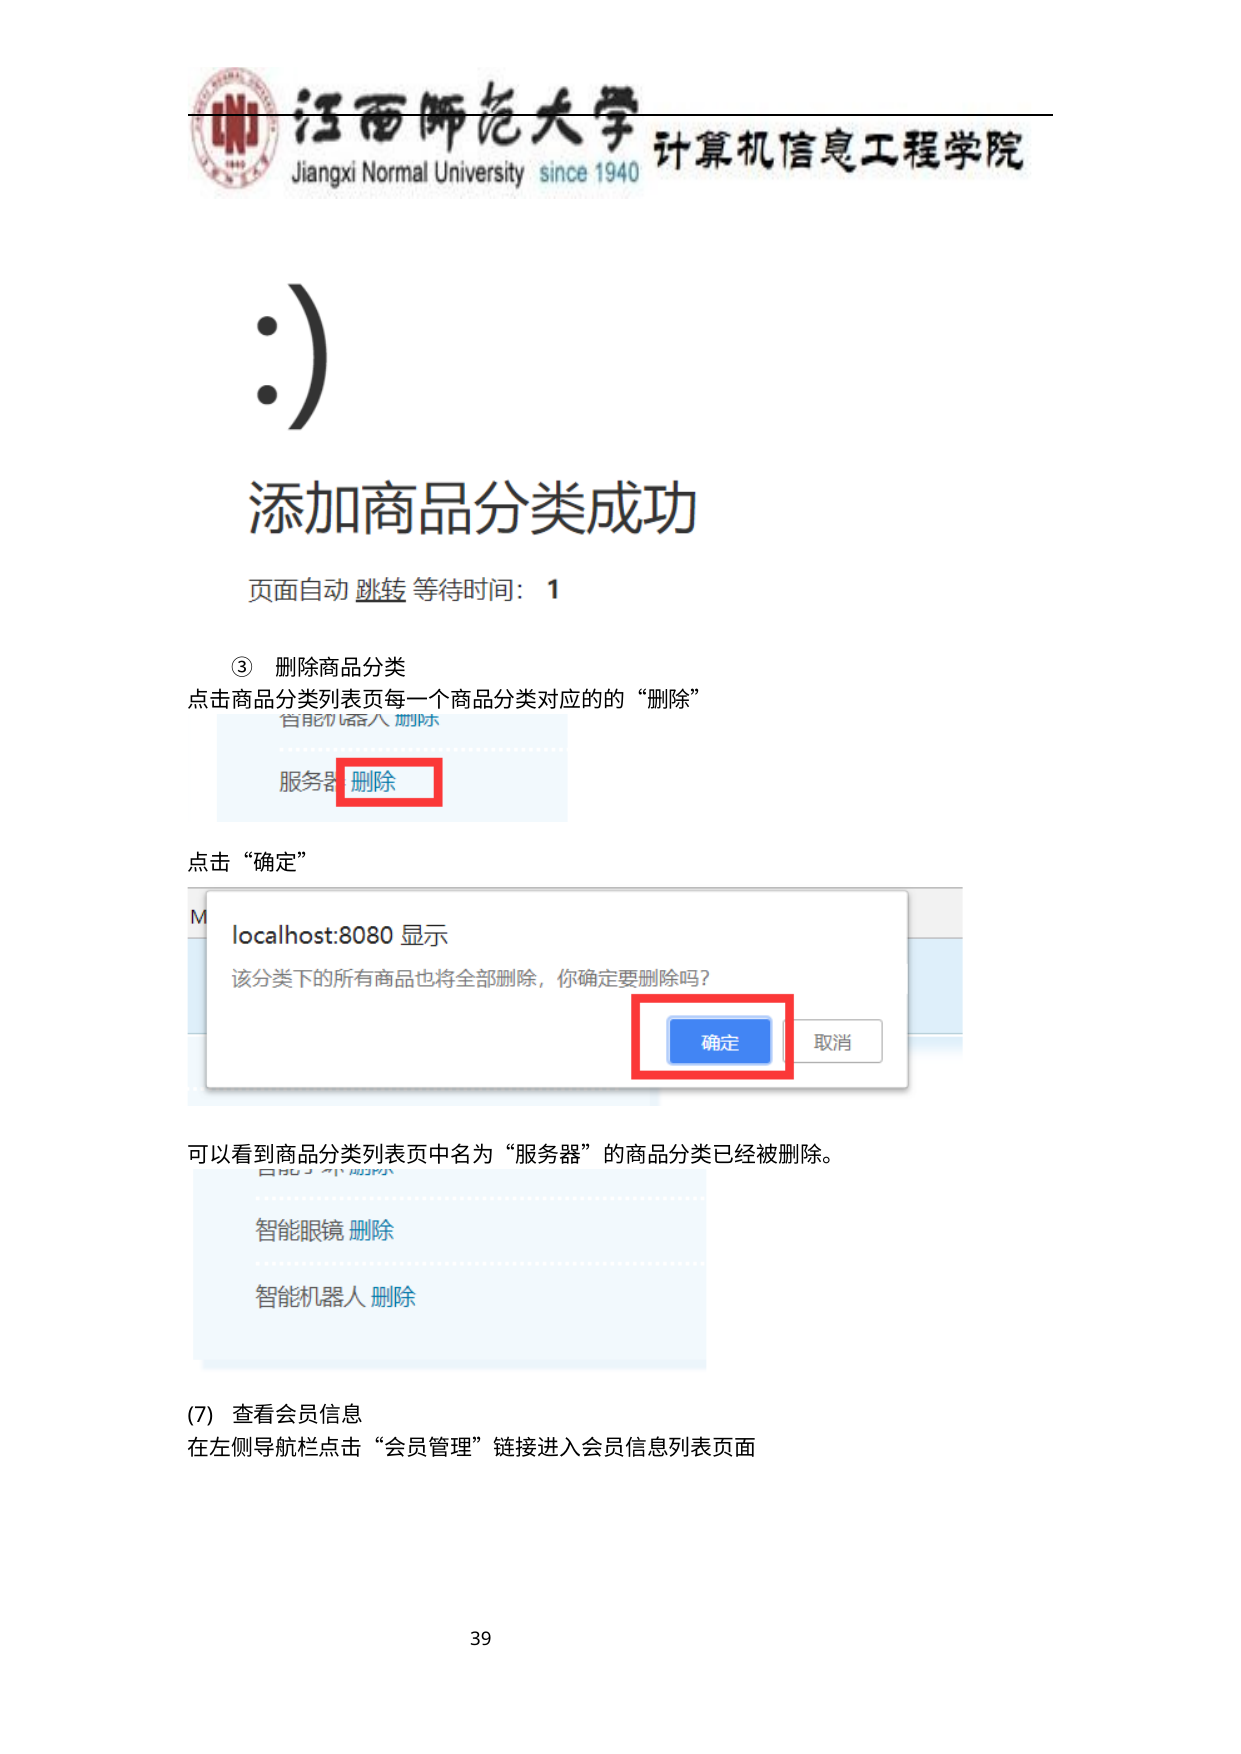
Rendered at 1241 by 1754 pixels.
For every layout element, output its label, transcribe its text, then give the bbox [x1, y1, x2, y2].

list 查看会员信息 [187, 1397, 1053, 1429]
list 删除商品分类 [187, 649, 1053, 682]
picture [187, 67, 1032, 199]
picture [187, 877, 963, 1106]
picture [187, 1169, 707, 1375]
list 在左侧导航栏点击“会员管理”链接进入会员信息列表页面 [187, 1429, 1053, 1462]
list 点击商品分类列表页每一个商品分类对应的的“删除” [187, 682, 1053, 714]
list 可以看到商品分类列表页中名为“服务器”的商品分类已经被删除。 [187, 1137, 1053, 1169]
picture [187, 714, 568, 822]
picture [187, 227, 783, 635]
list 点击“确定” [187, 844, 1053, 877]
